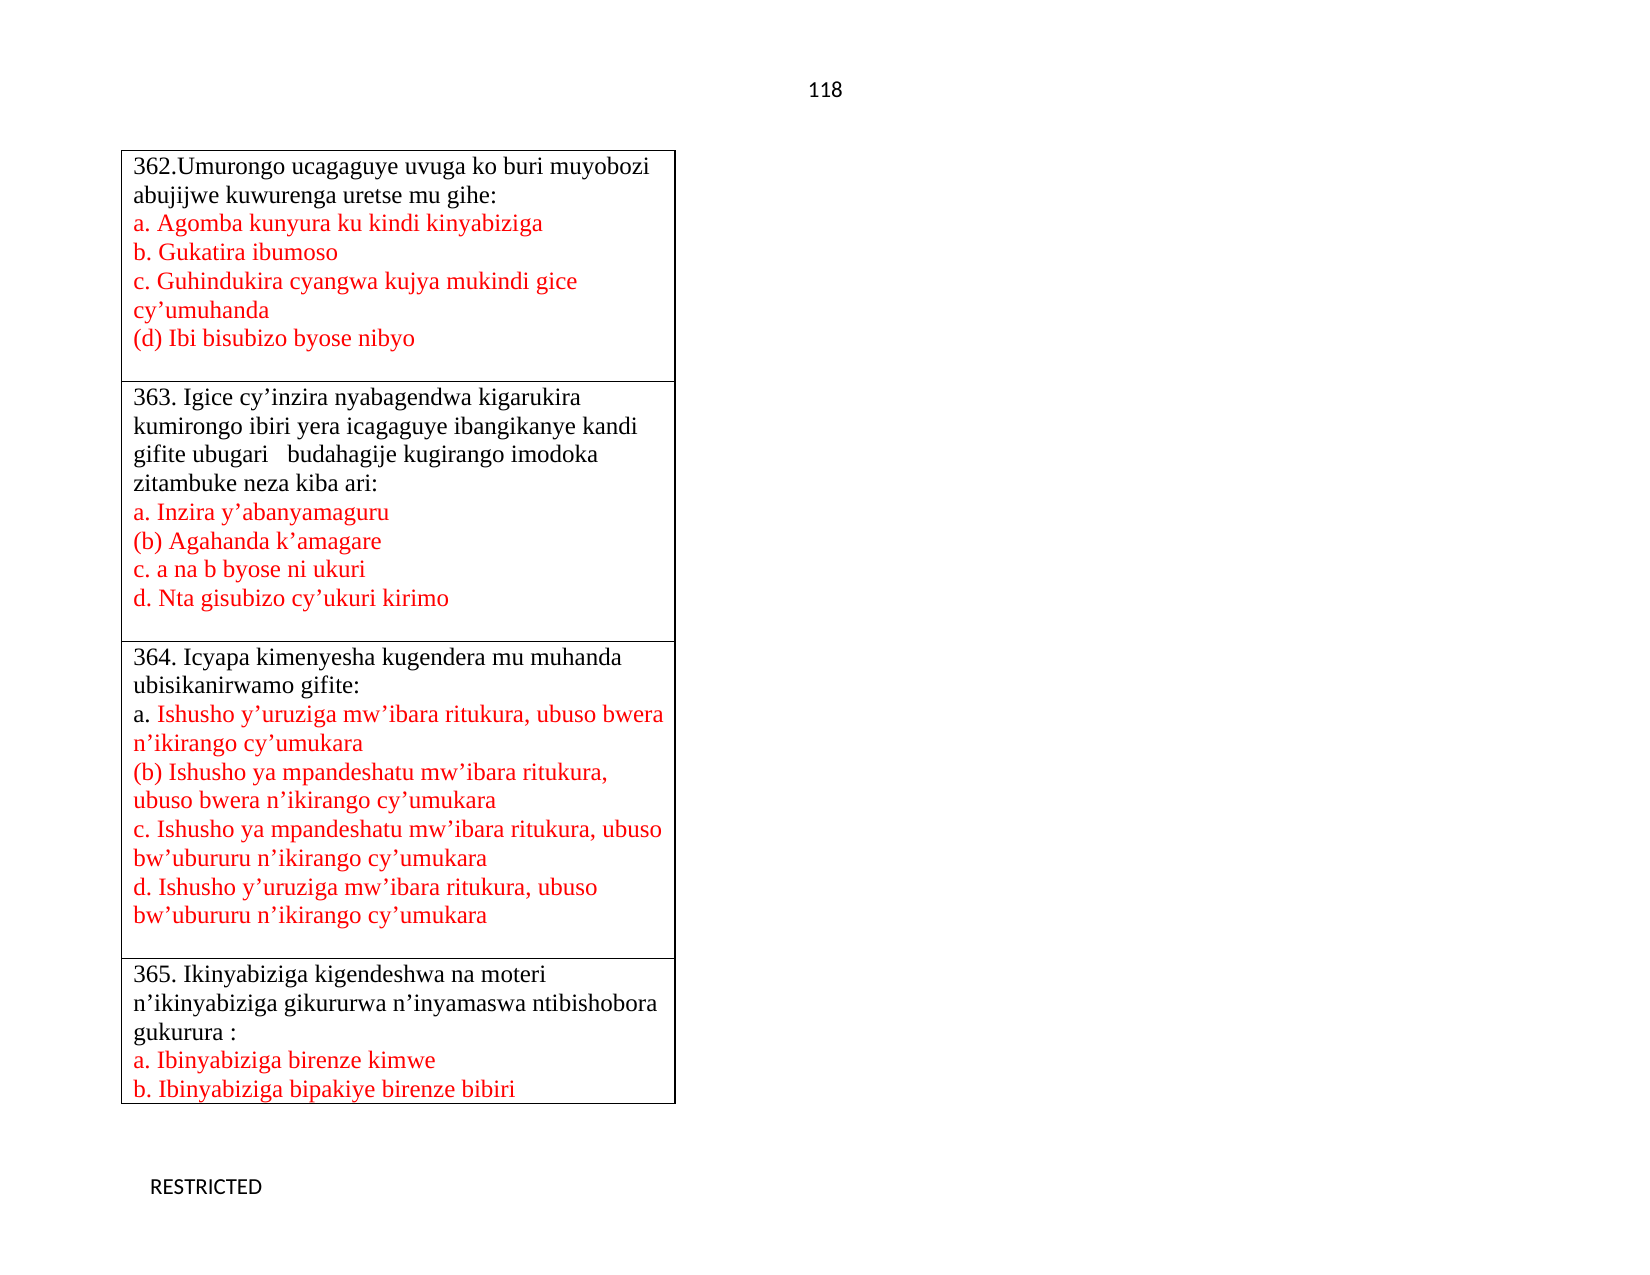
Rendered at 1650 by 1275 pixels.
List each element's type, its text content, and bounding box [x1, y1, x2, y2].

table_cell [122, 959, 674, 1103]
table_cell 362.Umurongo ucagaguye uvuga ko buri muyobozi abujijwe kuwurenga uretse mu gihe: a. Agomba kunyura ku kindi kinyabiziga b. Gukatira ibumoso c. Guhindukira cyangwa kujya mukindi gice cy’umuhanda (d) Ibi bisubizo byose nibyo [122, 151, 674, 381]
table_cell 363. Igice cy’inzira nyabagendwa kigarukira kumirongo ibiri yera icagaguye ibangikanye kandi gifite ubugari budahagije kugirango imodoka zitambuke neza kiba ari: a. Inzira y’abanyamaguru (b) Agahanda k’amagare c. a na b byose ni ukuri d. Nta gisubizo cy’ukuri kirimo [122, 382, 674, 641]
table_cell 364. Icyapa kimenyesha kugendera mu muhanda ubisikanirwamo gifite: a. Ishusho y’uruziga mw’ibara ritukura, ubuso bwera n’ikirango cy’umukara (b) Ishusho ya mpandeshatu mw’ibara ritukura, ubuso bwera n’ikirango cy’umukara c. Ishusho ya mpandeshatu mw’ibara ritukura, ubuso bw’ubururu n’ikirango cy’umukara d. Ishusho y’uruziga mw’ibara ritukura, ubuso bw’ubururu n’ikirango cy’umukara [122, 642, 674, 958]
